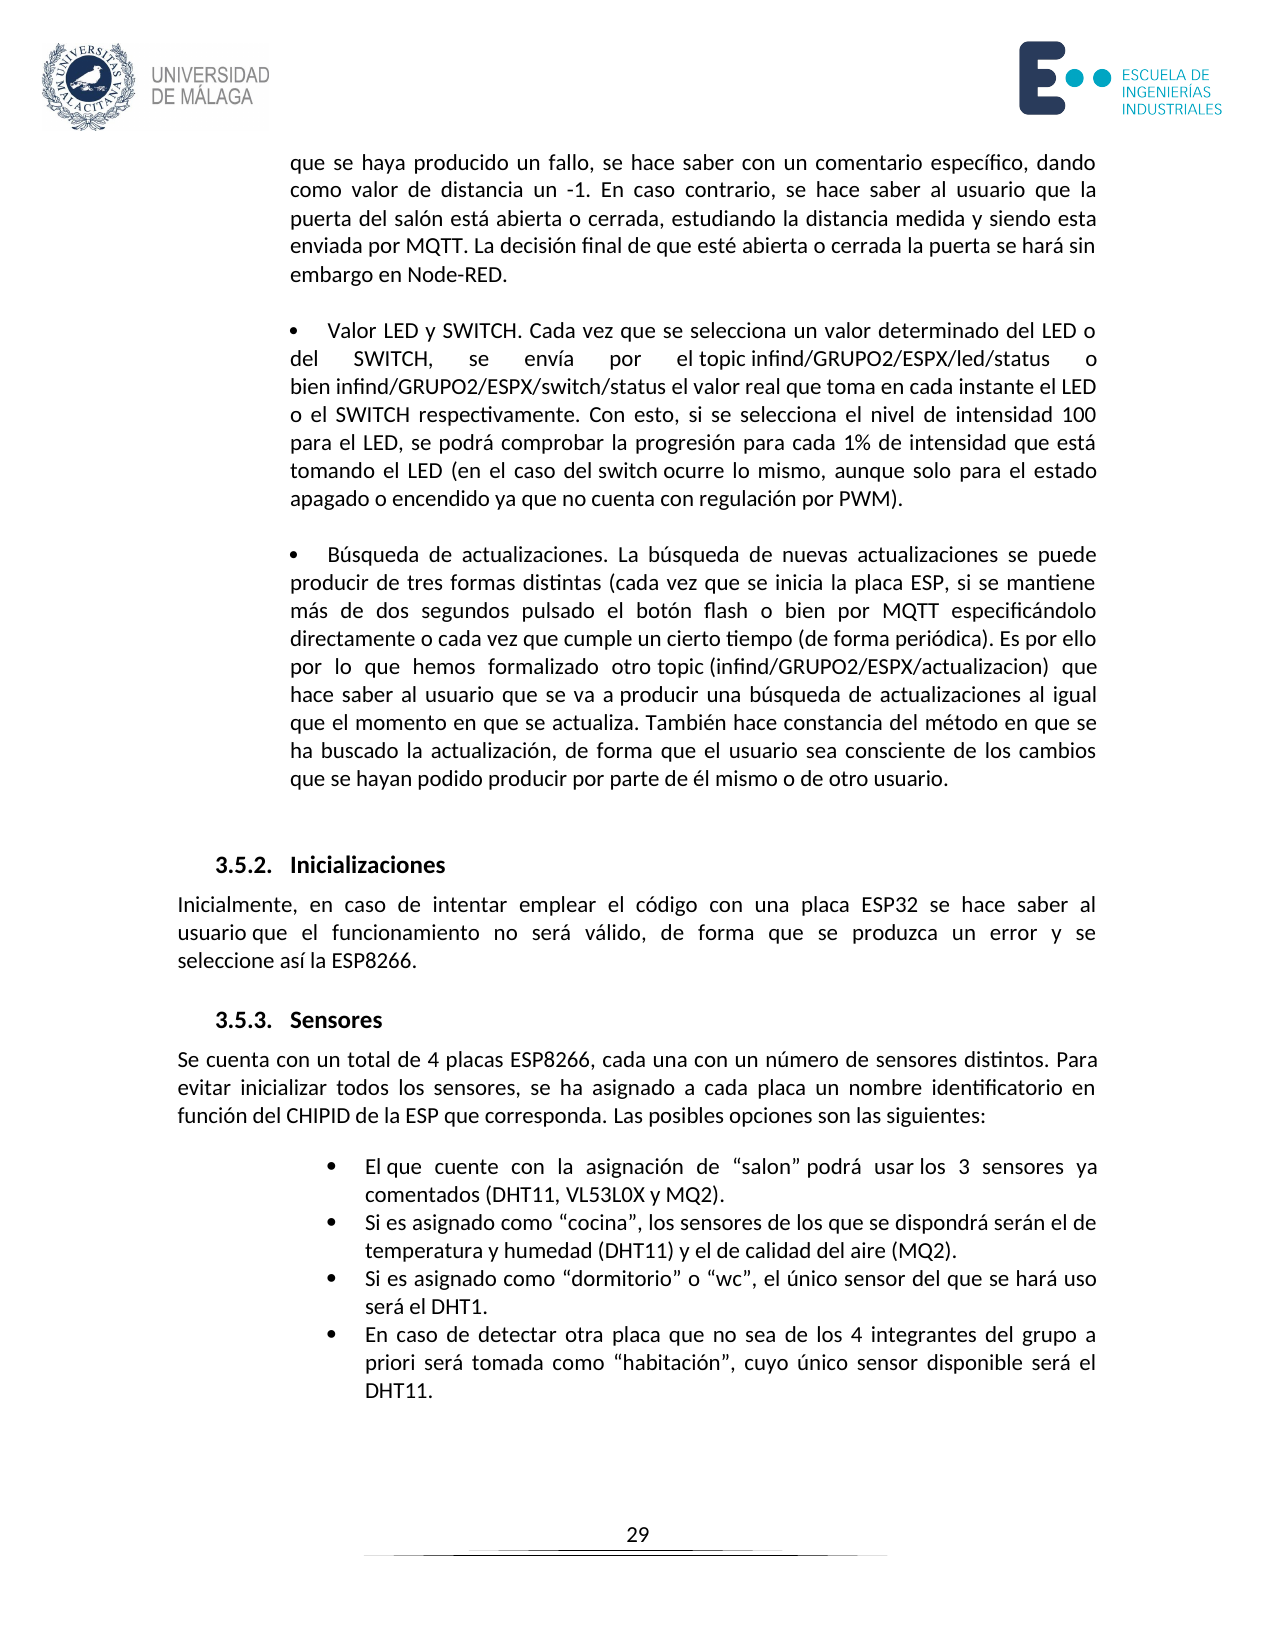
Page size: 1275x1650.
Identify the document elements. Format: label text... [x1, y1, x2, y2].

list Si es asignado como “cocina”, los sensores de los que se dispondrá serán el de temperatura y humedad (DHT11) y el de calidad del aire (MQ2). [327, 1208, 1098, 1264]
list El que cuente con la asignación de “salon” podrá usar los 3 sensores ya comentados (DHT11, VL53L0X y MQ2). [327, 1152, 1098, 1208]
list Búsqueda de actualizaciones. La búsqueda de nuevas actualizaciones se puede producir de tres formas distintas (cada vez que se inicia la placa ESP, si se mantiene más de dos segundos pulsado el botón flash o bien por MQTT especificándolo directamente o cada vez que cumple un cierto tiempo (de forma periódica). Es por ello por lo que hemos formalizado otro topic (infind/GRUPO2/ESPX/actualizacion) que hace saber al usuario que se va a producir una búsqueda de actualizaciones al igual que el momento en que se actualiza. También hace constancia del método en que se ha buscado la actualización, de forma que el usuario sea consciente de los cambios que se hayan podido producir por parte de él mismo o de otro usuario. [290, 540, 1098, 792]
picture [41, 43, 269, 131]
text Inicialmente, en caso de intentar emplear el código con una placa ESP32 se hace saber al usuario que el funcionamiento no será válido, de forma que se produzca un error y se seleccione así la ESP8266. [177, 891, 1098, 974]
list En caso de detectar otra placa que no sea de los 4 integrantes del grupo a priori será tomada como “habitación”, cuyo único sensor disponible será el DHT11. [327, 1320, 1098, 1404]
picture [999, 21, 1242, 135]
list Si es asignado como “dormitorio” o “wc”, el único sensor del que se hará uso será el DHT1. [327, 1264, 1098, 1320]
subtitle Sensores [215, 1004, 1098, 1034]
list Valor LED y SWITCH. Cada vez que se selecciona un valor determinado del LED o del SWITCH, se envía por el topic infind/GRUPO2/ESPX/led/status o bien infind/GRUPO2/ESPX/switch/status el valor real que toma en cada instante el LED o el SWITCH respectivamente. Con esto, si se selecciona el nivel de intensidad 100 para el LED, se podrá comprobar la progresión para cada 1% de intensidad que está tomando el LED (en el caso del switch ocurre lo mismo, aunque solo para el estado apagado o encendido ya que no cuenta con regulación por PWM). [290, 316, 1098, 512]
subtitle Inicializaciones [215, 849, 1098, 880]
text Se cuenta con un total de 4 placas ESP8266, cada una con un número de sensores distintos. Para evitar inicializar todos los sensores, se ha asignado a cada placa un nombre identificatorio en función del CHIPID de la ESP que corresponda. Las posibles opciones son las siguientes: [177, 1045, 1098, 1129]
